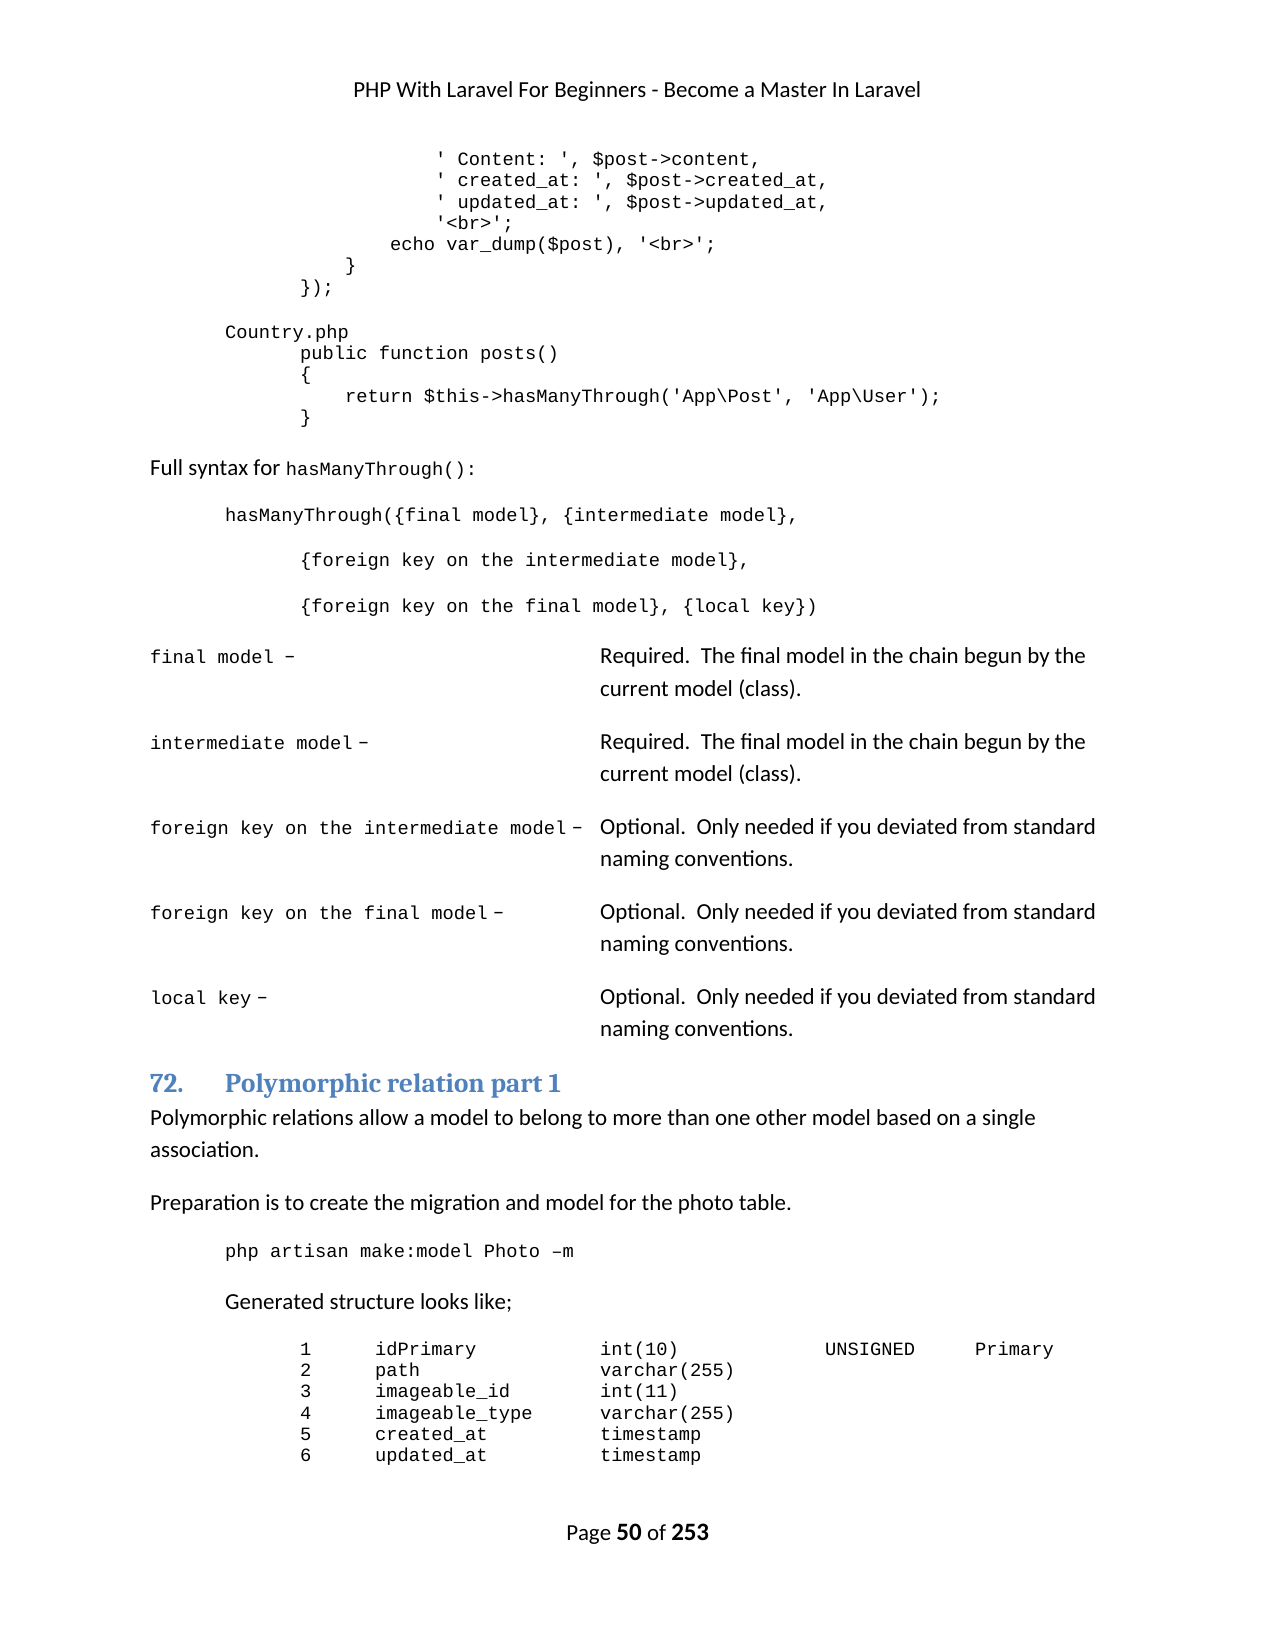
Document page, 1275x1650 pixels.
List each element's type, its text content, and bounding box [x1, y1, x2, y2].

text return $this->hasManyThrough('App\Post', 'App\User'); [300, 386, 1125, 408]
text foreign key on the intermediate model – Optional. Only needed if you deviated from standard naming conventions. [150, 812, 1125, 872]
text { [300, 365, 1125, 386]
text intermediate model – Required. The final model in the chain begun by the current model (class). [150, 727, 1125, 787]
text Preparation is to create the migration and model for the photo table. [150, 1188, 1125, 1217]
text 6 updated_at timestamp [225, 1446, 1125, 1467]
text ' created_at: ', $post->created_at, [300, 171, 1125, 192]
text Country.php [225, 323, 1125, 344]
text } [300, 256, 1125, 277]
text php artisan make:model Photo –m [150, 1242, 1125, 1263]
text 2 path varchar(255) [225, 1361, 1125, 1382]
text foreign key on the final model – Optional. Only needed if you deviated from standard naming conventions. [150, 897, 1125, 957]
text '<br>'; [300, 214, 1125, 235]
text final model – Required. The final model in the chain begun by the current model (class). [150, 642, 1125, 702]
text local key – Optional. Only needed if you deviated from standard naming conventions. [150, 982, 1125, 1043]
text {foreign key on the final model}, {local key}) [300, 596, 1125, 618]
text Full syntax for hasManyThrough(): [150, 453, 1125, 481]
subtitle Polymorphic relation part 1 [150, 1068, 1125, 1099]
text ' Content: ', $post->content, [300, 150, 1125, 171]
text 3 imageable_id int(11) [225, 1382, 1125, 1403]
text public function posts() [300, 344, 1125, 365]
text 1 idPrimary int(10) UNSIGNED Primary [150, 1340, 1125, 1361]
text Generated structure looks like; [150, 1287, 1125, 1315]
text ' updated_at: ', $post->updated_at, [300, 192, 1125, 214]
text {foreign key on the intermediate model}, [300, 551, 1125, 572]
text }); [300, 277, 1125, 299]
text 4 imageable_type varchar(255) [225, 1403, 1125, 1425]
text 5 created_at timestamp [225, 1425, 1125, 1446]
text } [300, 408, 1125, 429]
text echo var_dump($post), '<br>'; [300, 235, 1125, 256]
text hasManyThrough({final model}, {intermediate model}, [225, 506, 1125, 527]
text Polymorphic relations allow a model to belong to more than one other model based on a single association. [150, 1103, 1125, 1163]
